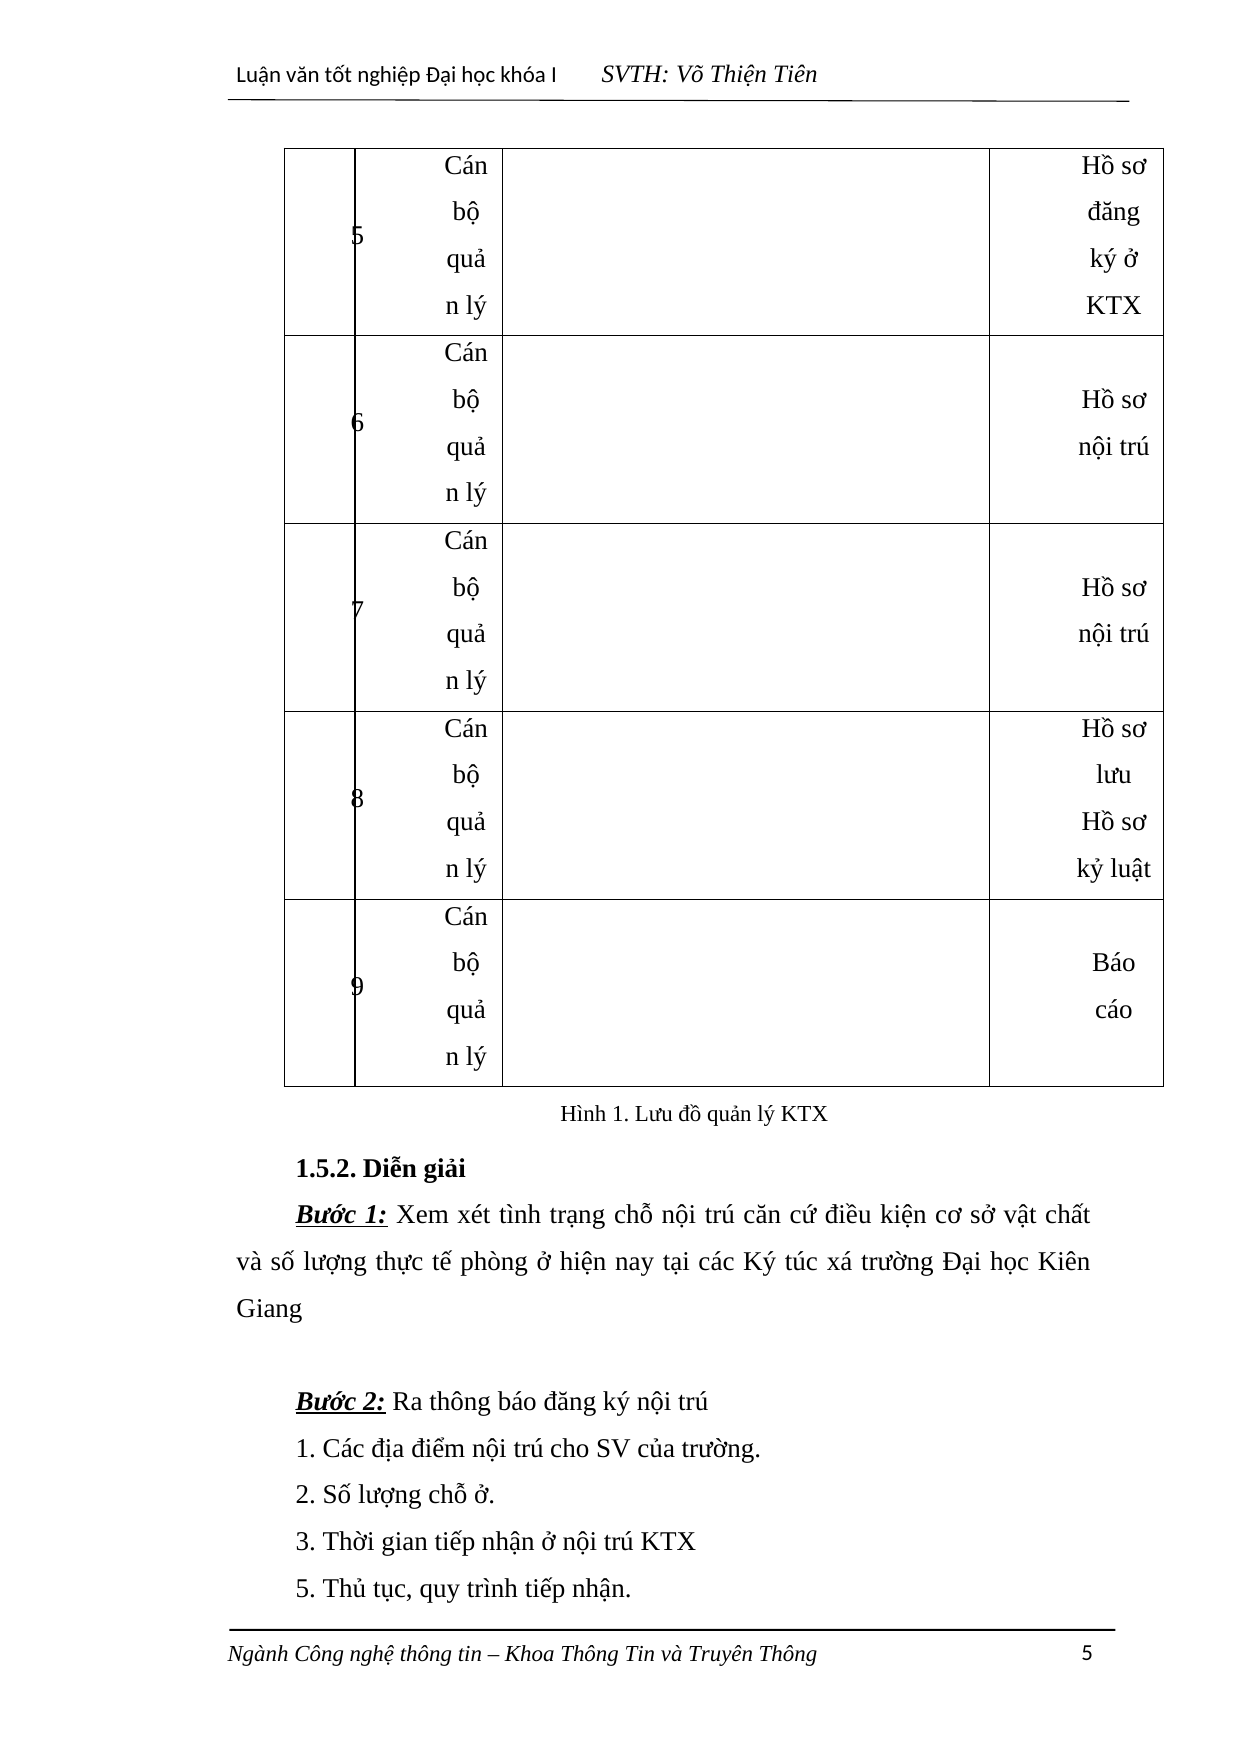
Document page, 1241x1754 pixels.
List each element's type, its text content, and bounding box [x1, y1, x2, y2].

table_cell Hồ sơ nội trú [990, 524, 1163, 711]
text Bước 1: Xem xét tình trạng chỗ nội trú căn cứ điều kiện cơ sở vật chất và số lượng thực tế phòng ở hiện nay tại các Ký túc xá trường Đại học Kiên Giang [236, 1198, 1093, 1323]
text Hình 1. Lưu đồ quản lý KTX [295, 1100, 1093, 1126]
table_cell Hồ sơ nội trú [990, 336, 1163, 523]
table_cell 8 [285, 712, 354, 898]
table_cell Cán bộ quản lý [356, 149, 502, 335]
table_cell [503, 712, 989, 898]
text 1. Các địa điểm nội trú cho SV của trường. [236, 1432, 1093, 1463]
table_cell Cán bộ quản lý [356, 900, 502, 1086]
table_cell 9 [285, 900, 354, 1086]
table_cell Cán bộ quản lý [356, 524, 502, 711]
text Diễn giải [295, 1152, 1093, 1183]
text 2. Số lượng chỗ ở. [236, 1478, 1093, 1509]
table_cell 5 [285, 149, 354, 335]
table_cell Cán bộ quản lý [356, 336, 502, 523]
text Bước 2: Ra thông báo đăng ký nội trú [236, 1385, 1093, 1416]
table_cell 6 [285, 336, 354, 523]
table_cell Cán bộ quản lý [356, 712, 502, 898]
table_cell [503, 149, 989, 335]
text 5. Thủ tục, quy trình tiếp nhận. [236, 1572, 1093, 1603]
table_cell 7 [285, 524, 354, 711]
table_cell Hồ sơ lưu Hồ sơ kỷ luật [990, 712, 1163, 898]
table_cell [503, 524, 989, 711]
table_cell [503, 336, 989, 523]
table_cell Báo cáo [990, 900, 1163, 1086]
text 3. Thời gian tiếp nhận ở nội trú KTX [236, 1525, 1093, 1556]
table_cell [503, 900, 989, 1086]
table_cell Hồ sơ đăng ký ở KTX [990, 149, 1163, 335]
